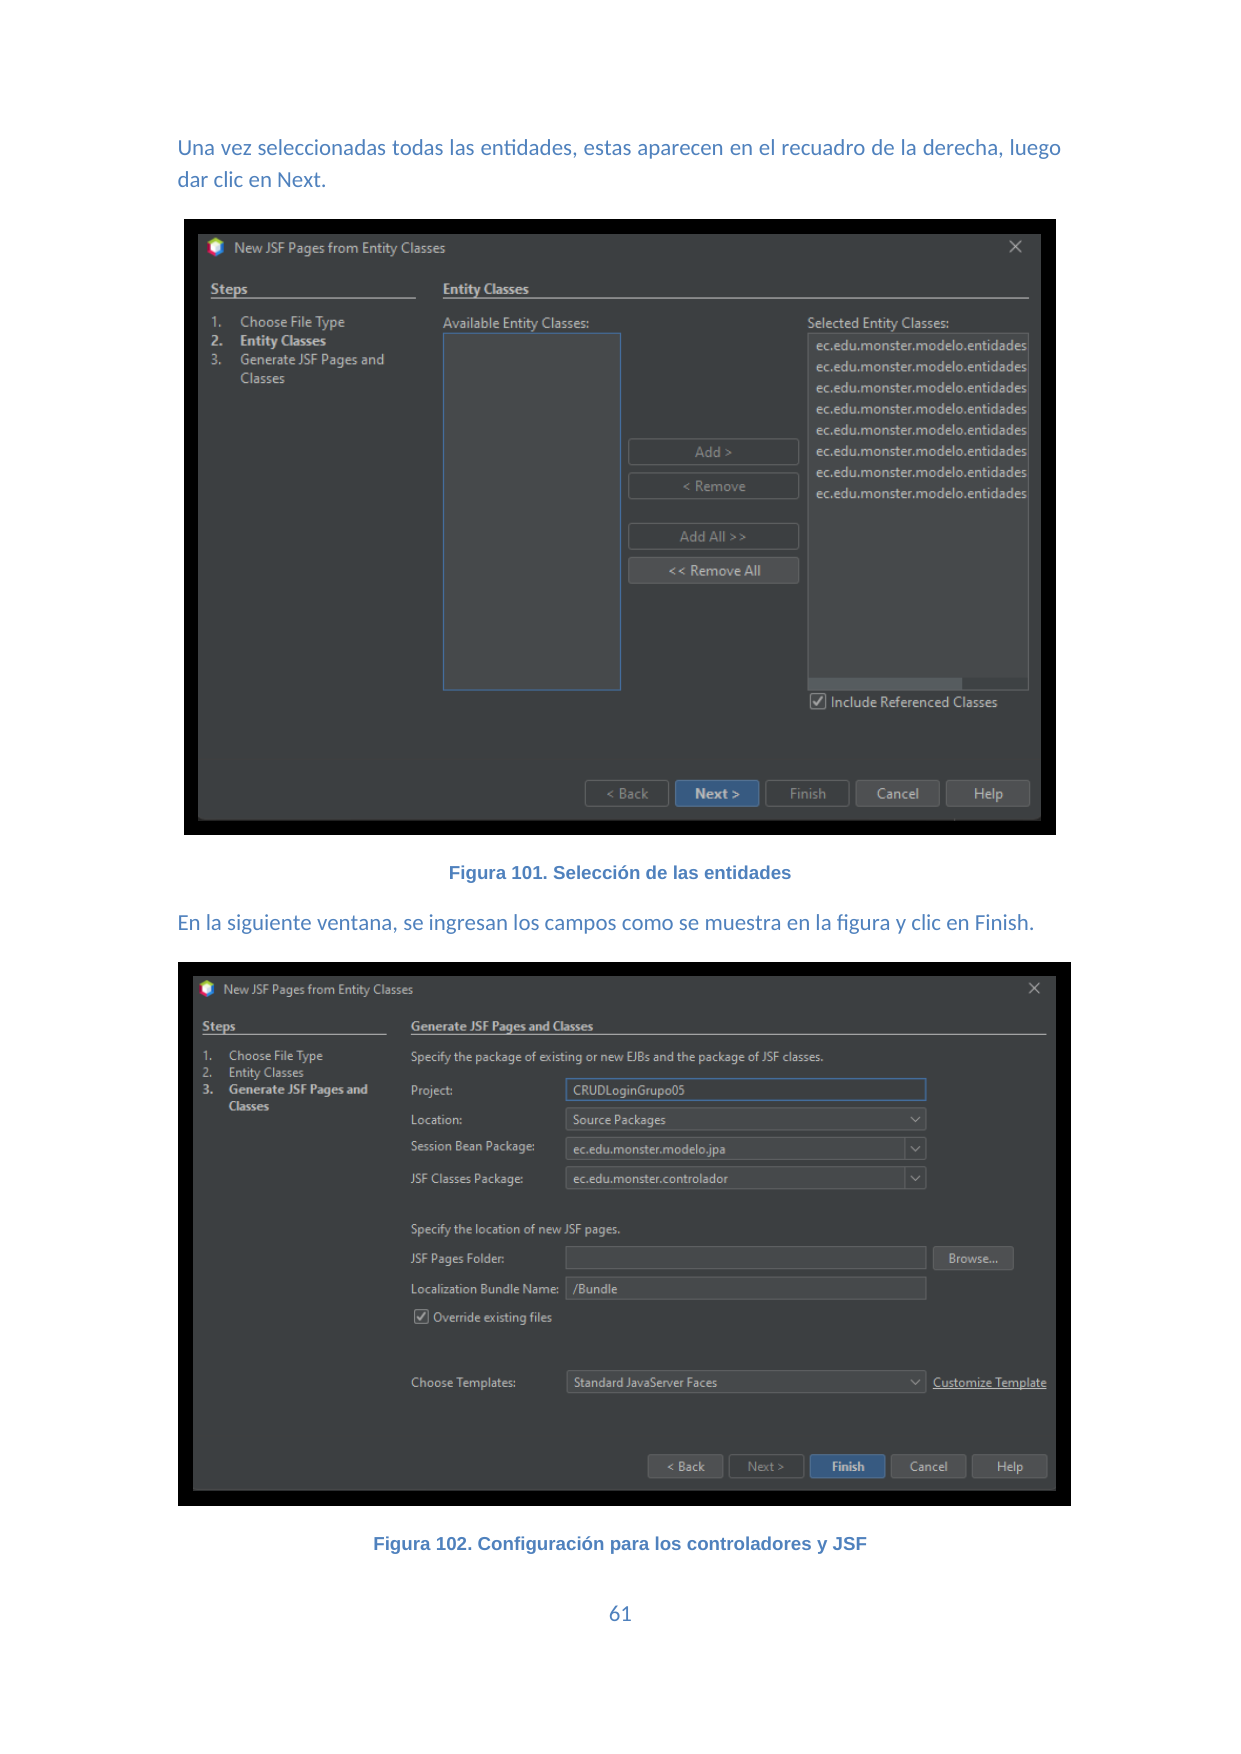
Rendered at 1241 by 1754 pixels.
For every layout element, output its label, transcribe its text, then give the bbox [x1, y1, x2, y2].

picture [193, 976, 1056, 1491]
text Una vez seleccionadas todas las entidades, estas aparecen en el recuadro de la derecha, luego dar clic en Next. [177, 133, 1063, 193]
picture [198, 234, 1041, 821]
text En la siguiente ventana, se ingresan los campos como se muestra en la figura y clic en Finish. [177, 908, 1063, 936]
